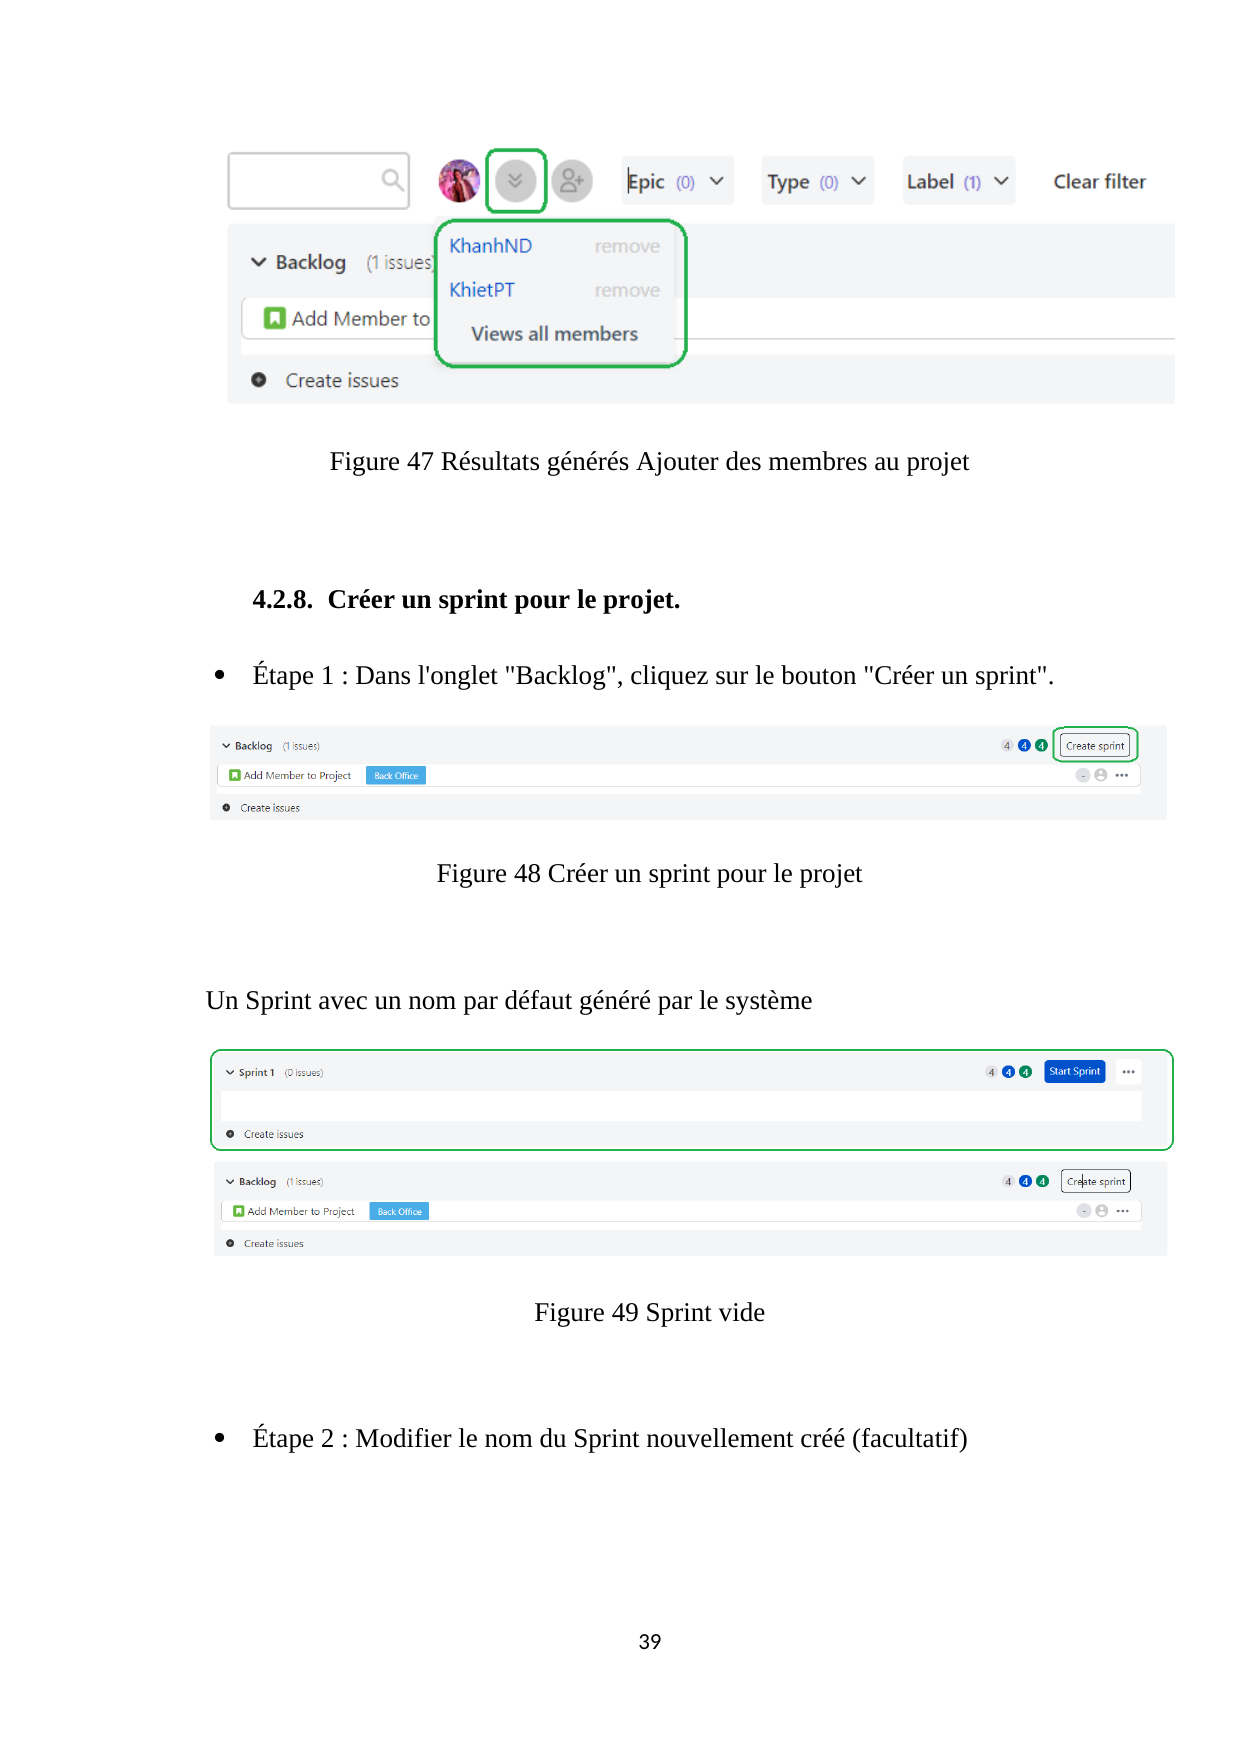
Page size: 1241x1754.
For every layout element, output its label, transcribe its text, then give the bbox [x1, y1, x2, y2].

text Figure 47 Résultats générés Ajouter des membres au projet [177, 445, 1122, 476]
picture [205, 1047, 1181, 1266]
list Étape 1 : Dans l'onglet "Backlog", cliquez sur le bouton "Créer un sprint". [215, 659, 1122, 691]
picture [205, 132, 1175, 415]
text Figure 48 Créer un sprint pour le projet [177, 858, 1122, 889]
subtitle Créer un sprint pour le projet. [252, 583, 1122, 614]
picture [205, 722, 1179, 827]
text Figure 49 Sprint vide [177, 1296, 1122, 1328]
list Étape 2 : Modifier le nom du Sprint nouvellement créé (facultatif) [215, 1423, 1122, 1454]
list Un Sprint avec un nom par défaut généré par le système [205, 984, 1122, 1015]
